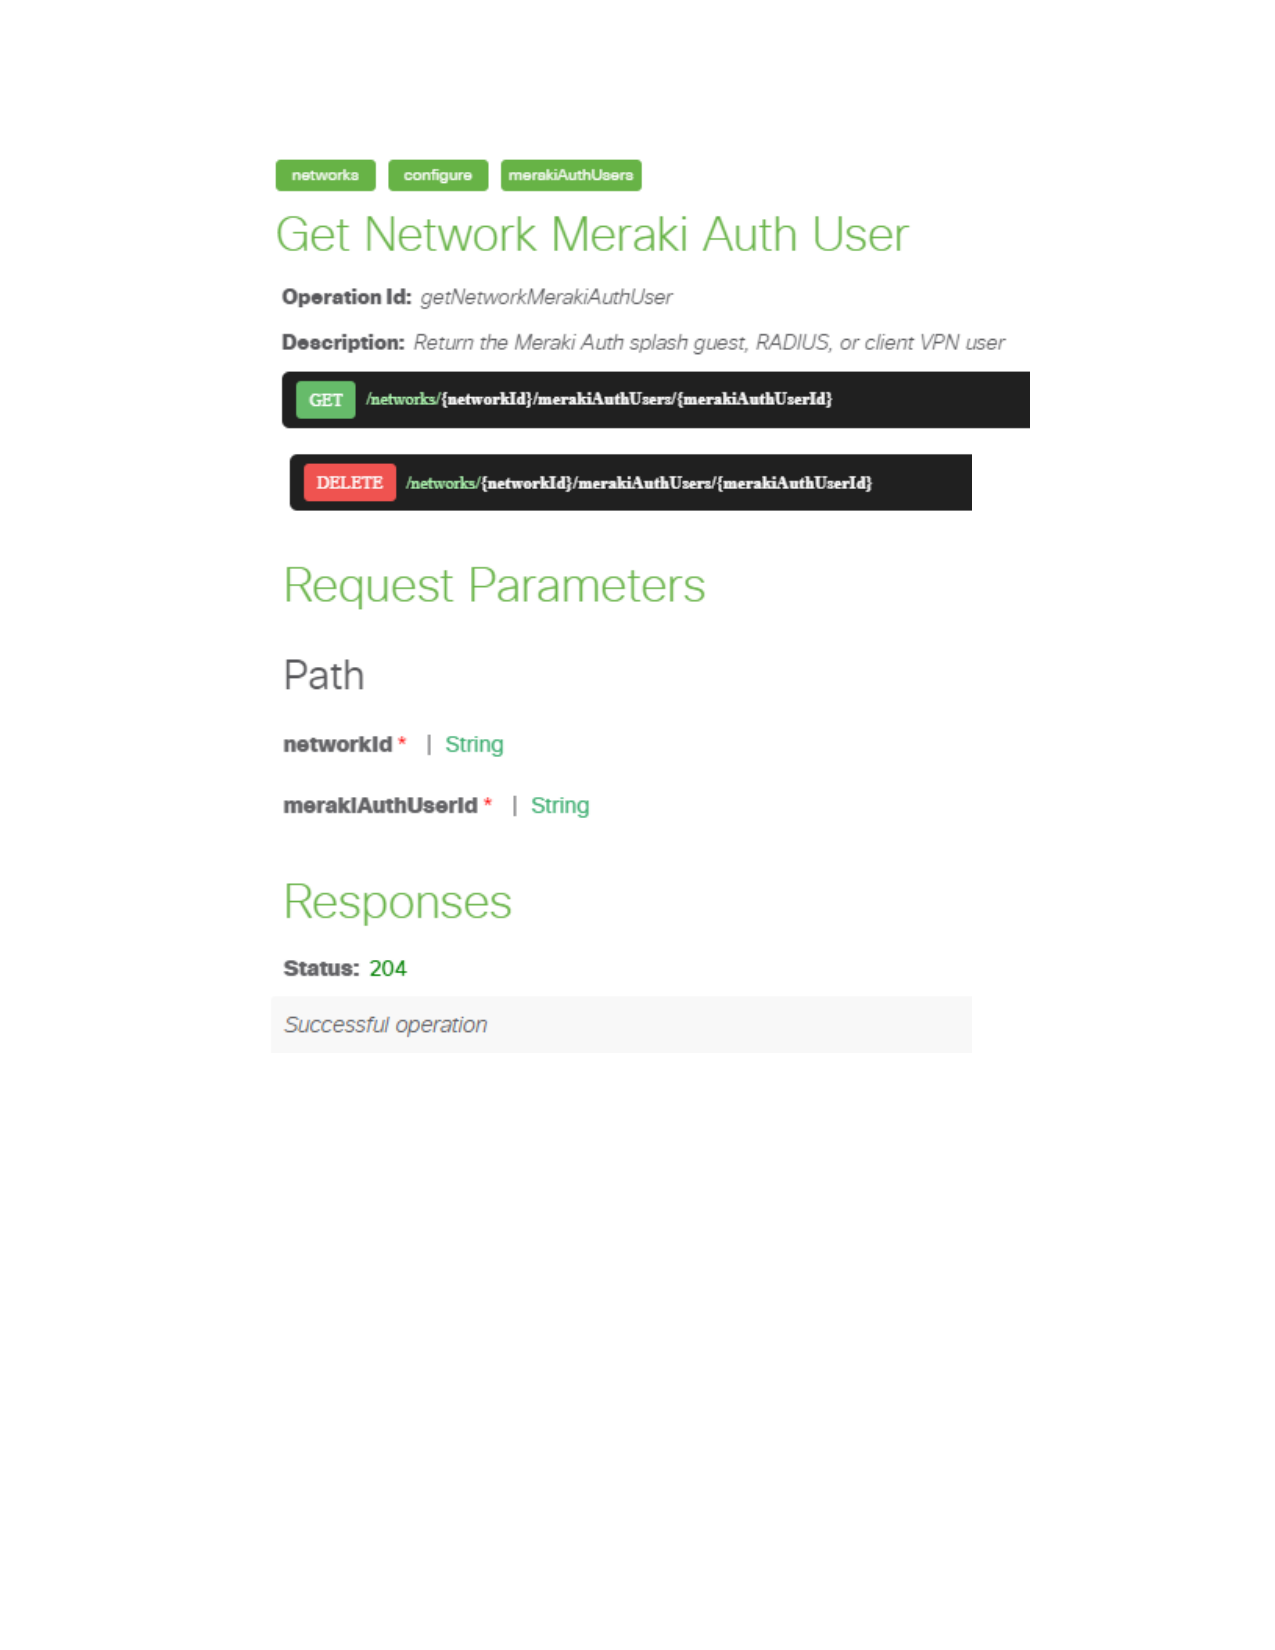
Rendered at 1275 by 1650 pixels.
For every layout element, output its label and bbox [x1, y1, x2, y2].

picture [262, 442, 972, 1053]
picture [262, 150, 1030, 441]
